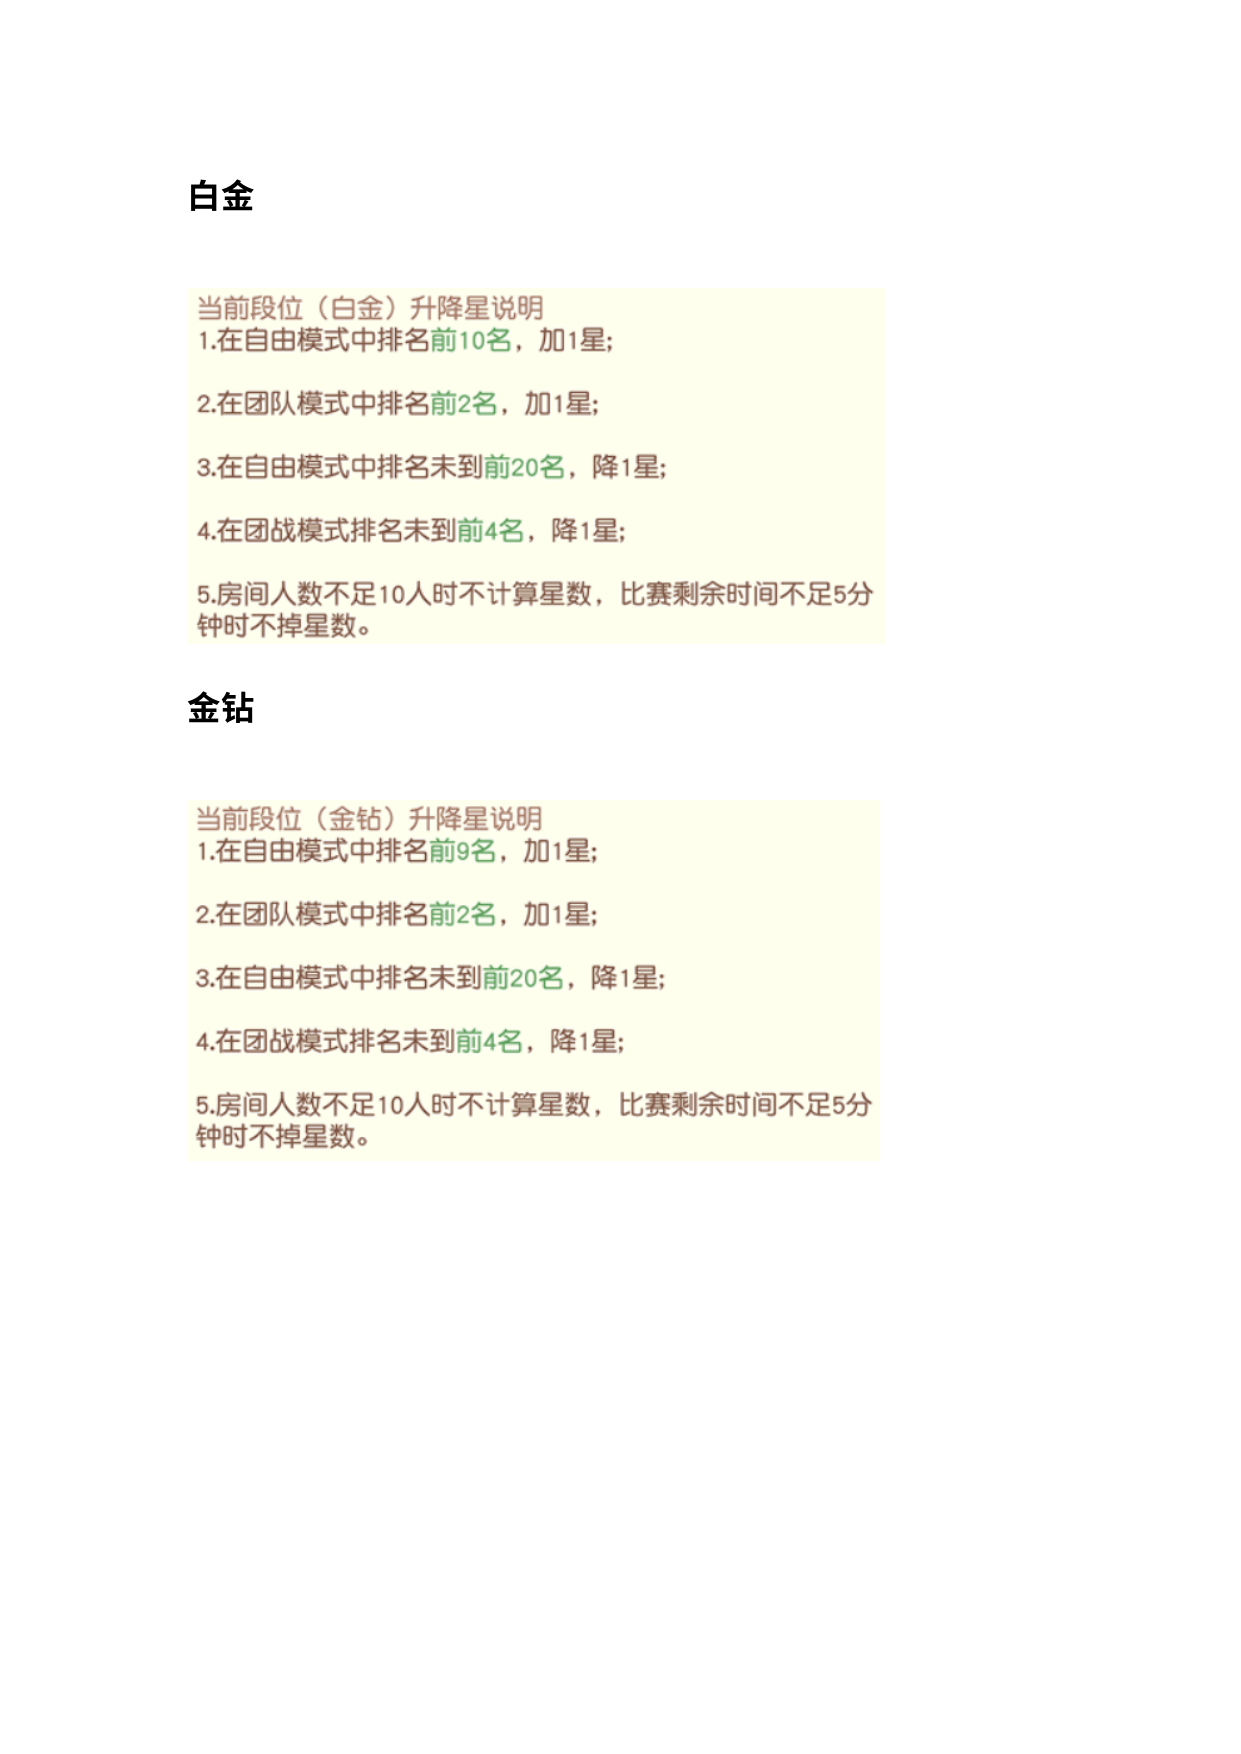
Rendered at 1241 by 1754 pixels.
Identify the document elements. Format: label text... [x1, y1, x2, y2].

subtitle 白金 [187, 162, 1053, 227]
picture [187, 800, 880, 1161]
subtitle 金钻 [187, 673, 1053, 738]
picture [187, 288, 886, 644]
